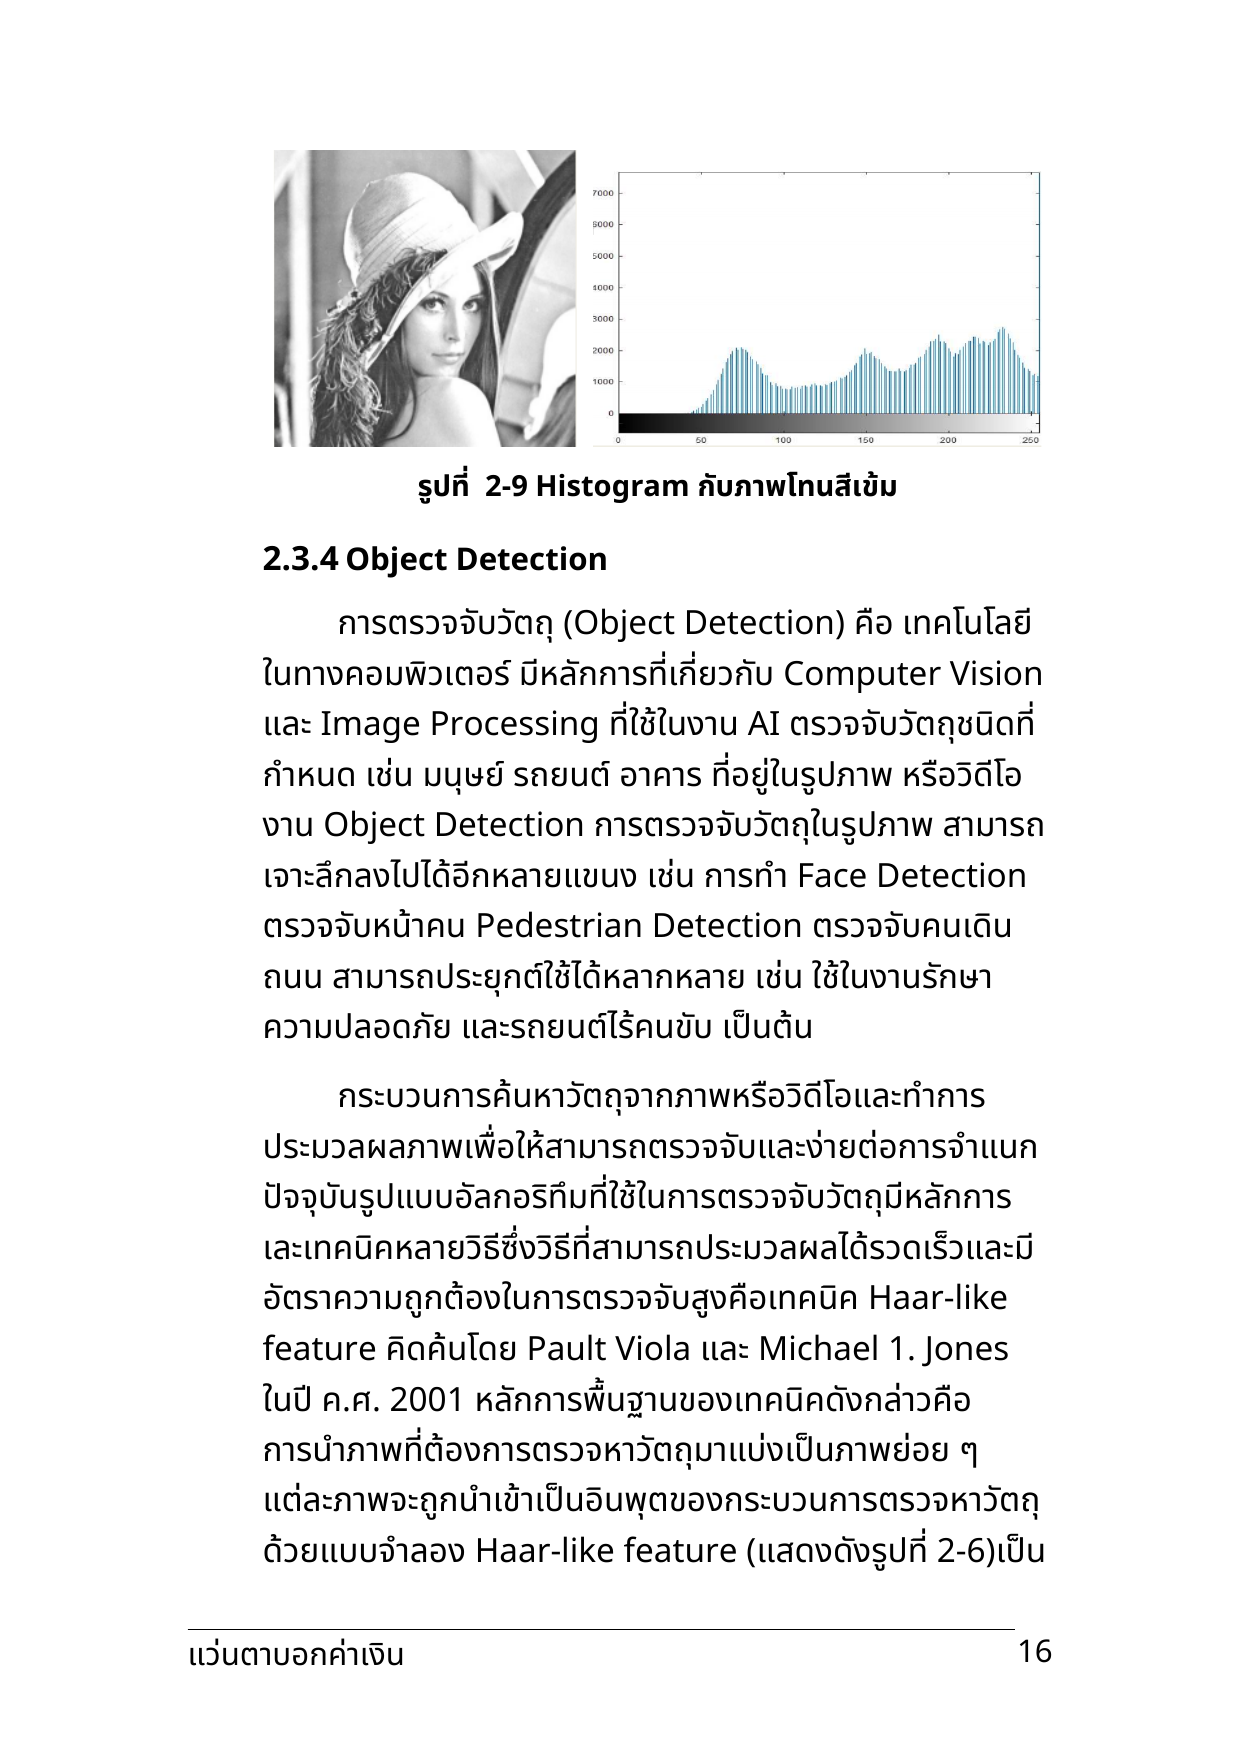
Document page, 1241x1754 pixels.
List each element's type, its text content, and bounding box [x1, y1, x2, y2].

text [262, 1072, 1053, 1577]
picture [273, 150, 577, 447]
picture [593, 171, 1042, 447]
text รูปที่ 2-9 Histogram กับภาพโทนสีเข้ม [262, 465, 1053, 509]
subtitle Object Detection [262, 534, 1053, 580]
text การตรวจจับวัตถุ (Object Detection) คือ เทคโนโลยีในทางคอมพิวเตอร์ มีหลักการที่เกี่ยวกับ Computer Vision และ Image Processing ที่ใช้ในงาน AI ตรวจจับวัตถุชนิดที่กำหนด เช่น มนุษย์ รถยนต์ อาคาร ที่อยู่ในรูปภาพ หรือวิดีโอ งาน Object Detection การตรวจจับวัตถุในรูปภาพ สามารถเจาะลึกลงไปได้อีกหลายแขนง เช่น การทำ Face Detection ตรวจจับหน้าคน Pedestrian Detection ตรวจจับคนเดินถนน สามารถประยุกต์ใช้ได้หลากหลาย เช่น ใช้ในงานรักษาความปลอดภัย และรถยนต์ไร้คนขับ เป็นต้น [262, 599, 1053, 1054]
